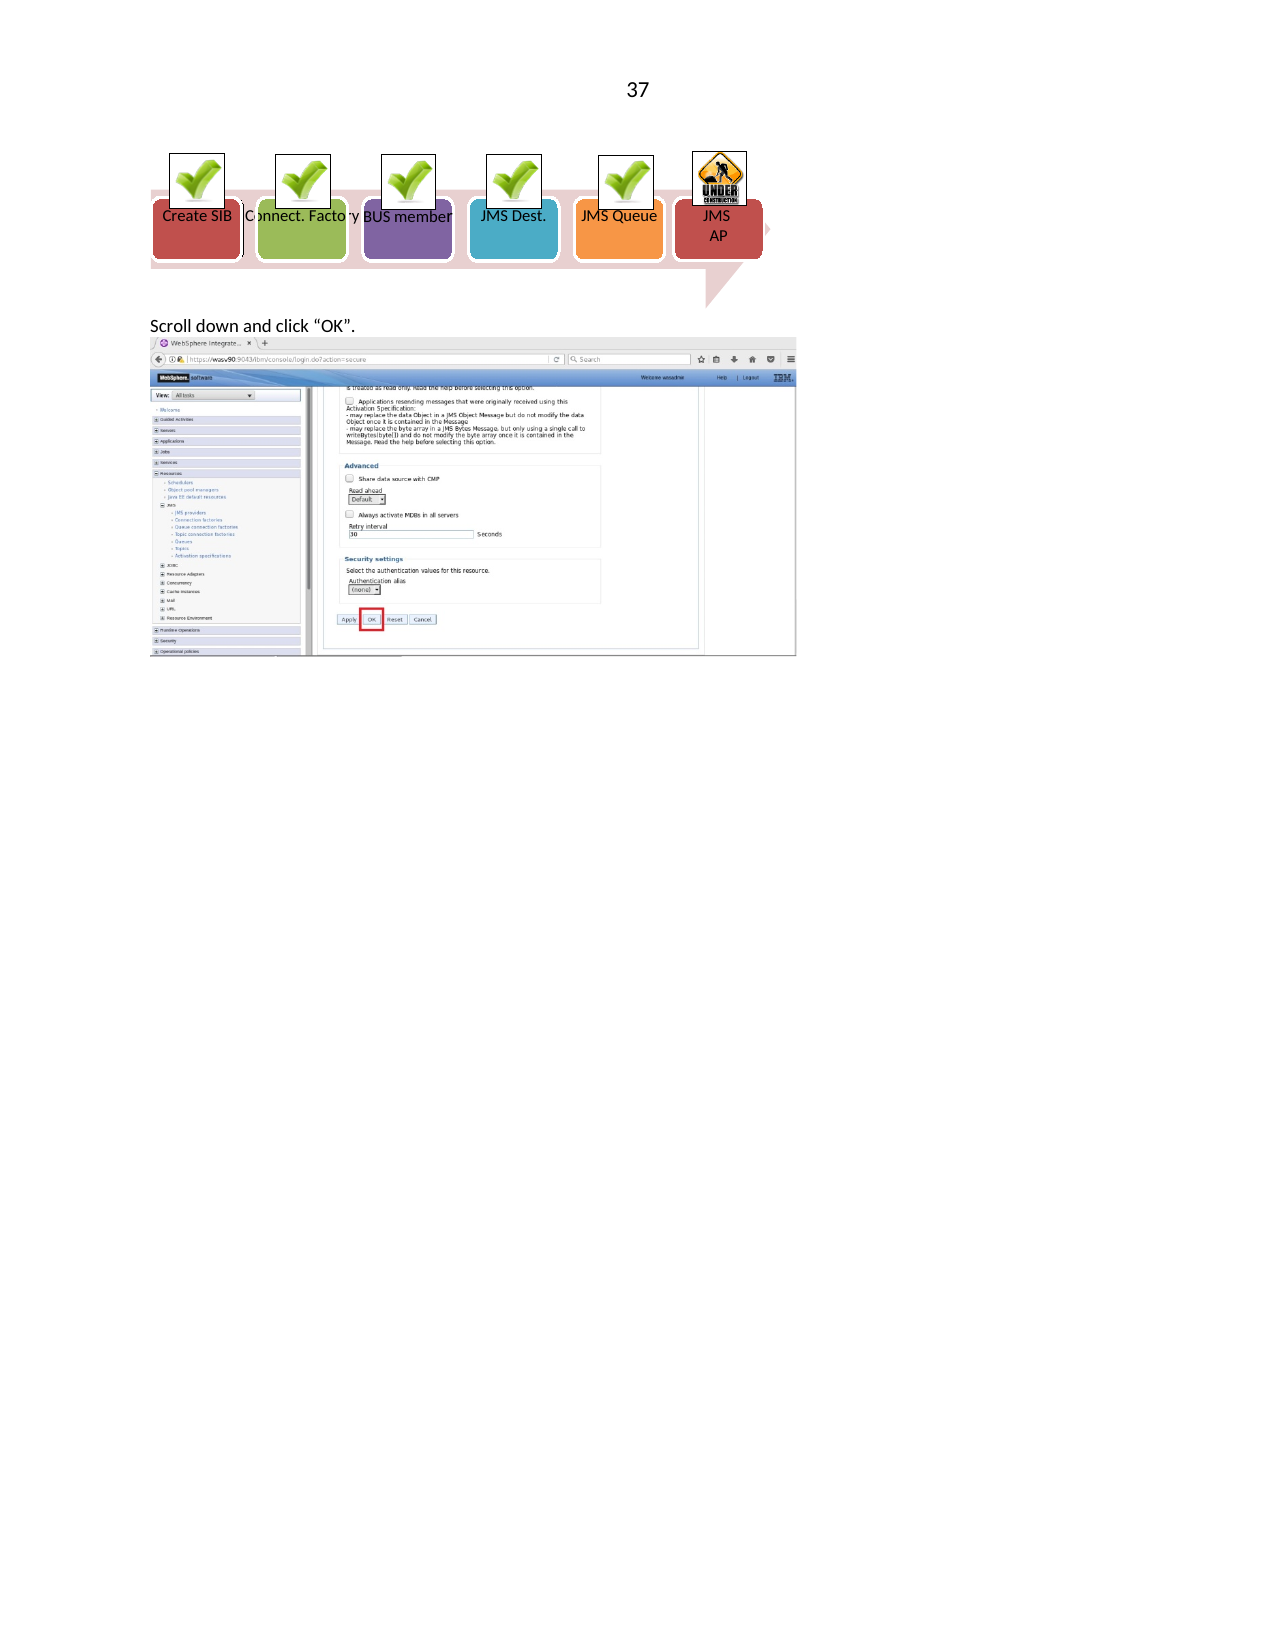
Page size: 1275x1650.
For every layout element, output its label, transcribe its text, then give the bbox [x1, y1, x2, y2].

picture [599, 156, 653, 209]
text Scroll down and click “OK”. [150, 314, 1125, 337]
picture [276, 155, 330, 208]
picture [693, 152, 746, 205]
picture [382, 155, 435, 209]
picture [487, 155, 541, 208]
picture [150, 337, 797, 657]
picture [170, 154, 224, 208]
